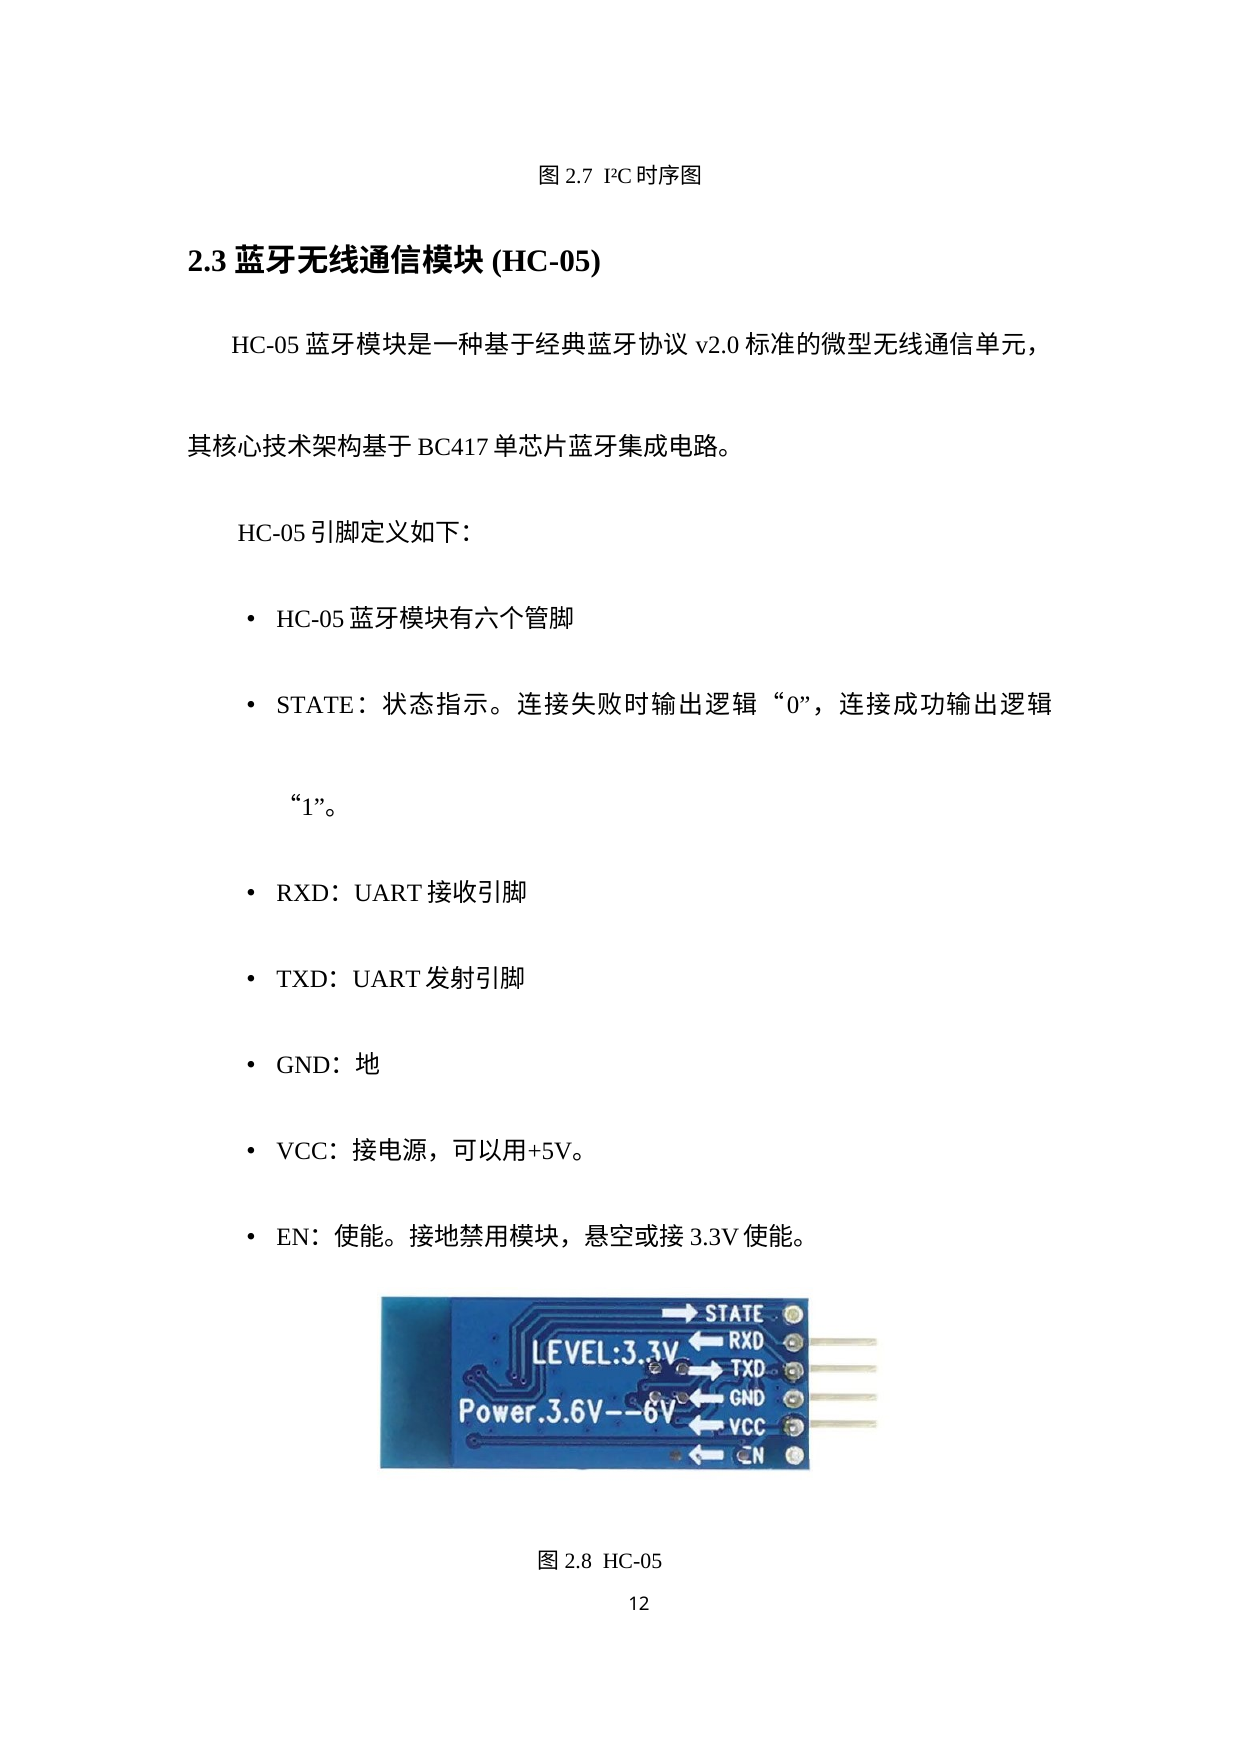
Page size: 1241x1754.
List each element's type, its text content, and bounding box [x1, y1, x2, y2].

list HC-05蓝牙模块有六个管脚 [247, 583, 1053, 651]
text 2.3 蓝牙无线通信模块 (HC-05) [187, 224, 1053, 292]
text HC-05引脚定义如下： [187, 497, 1053, 565]
text 图 2.8 HC-05 [450, 1542, 1053, 1576]
list RXD：UART接收引脚 [247, 857, 1053, 925]
list STATE：状态指示。连接失败时输出逻辑“0”，连接成功输出逻辑“1”。 [247, 669, 1053, 839]
text 图 2.7 I²C时序图 [187, 157, 1053, 191]
text HC-05蓝牙模块是一种基于经典蓝牙协议v2.0标准的微型无线通信单元，其核心技术架构基于BC417单芯片蓝牙集成电路。 [187, 309, 1053, 479]
list TXD：UART发射引脚 [247, 943, 1053, 1011]
list VCC：接电源，可以用+5V。 [247, 1115, 1053, 1183]
list EN：使能。接地禁用模块，悬空或接3.3V使能。 [247, 1201, 1053, 1269]
picture [333, 1287, 928, 1492]
list GND：地 [247, 1029, 1053, 1097]
